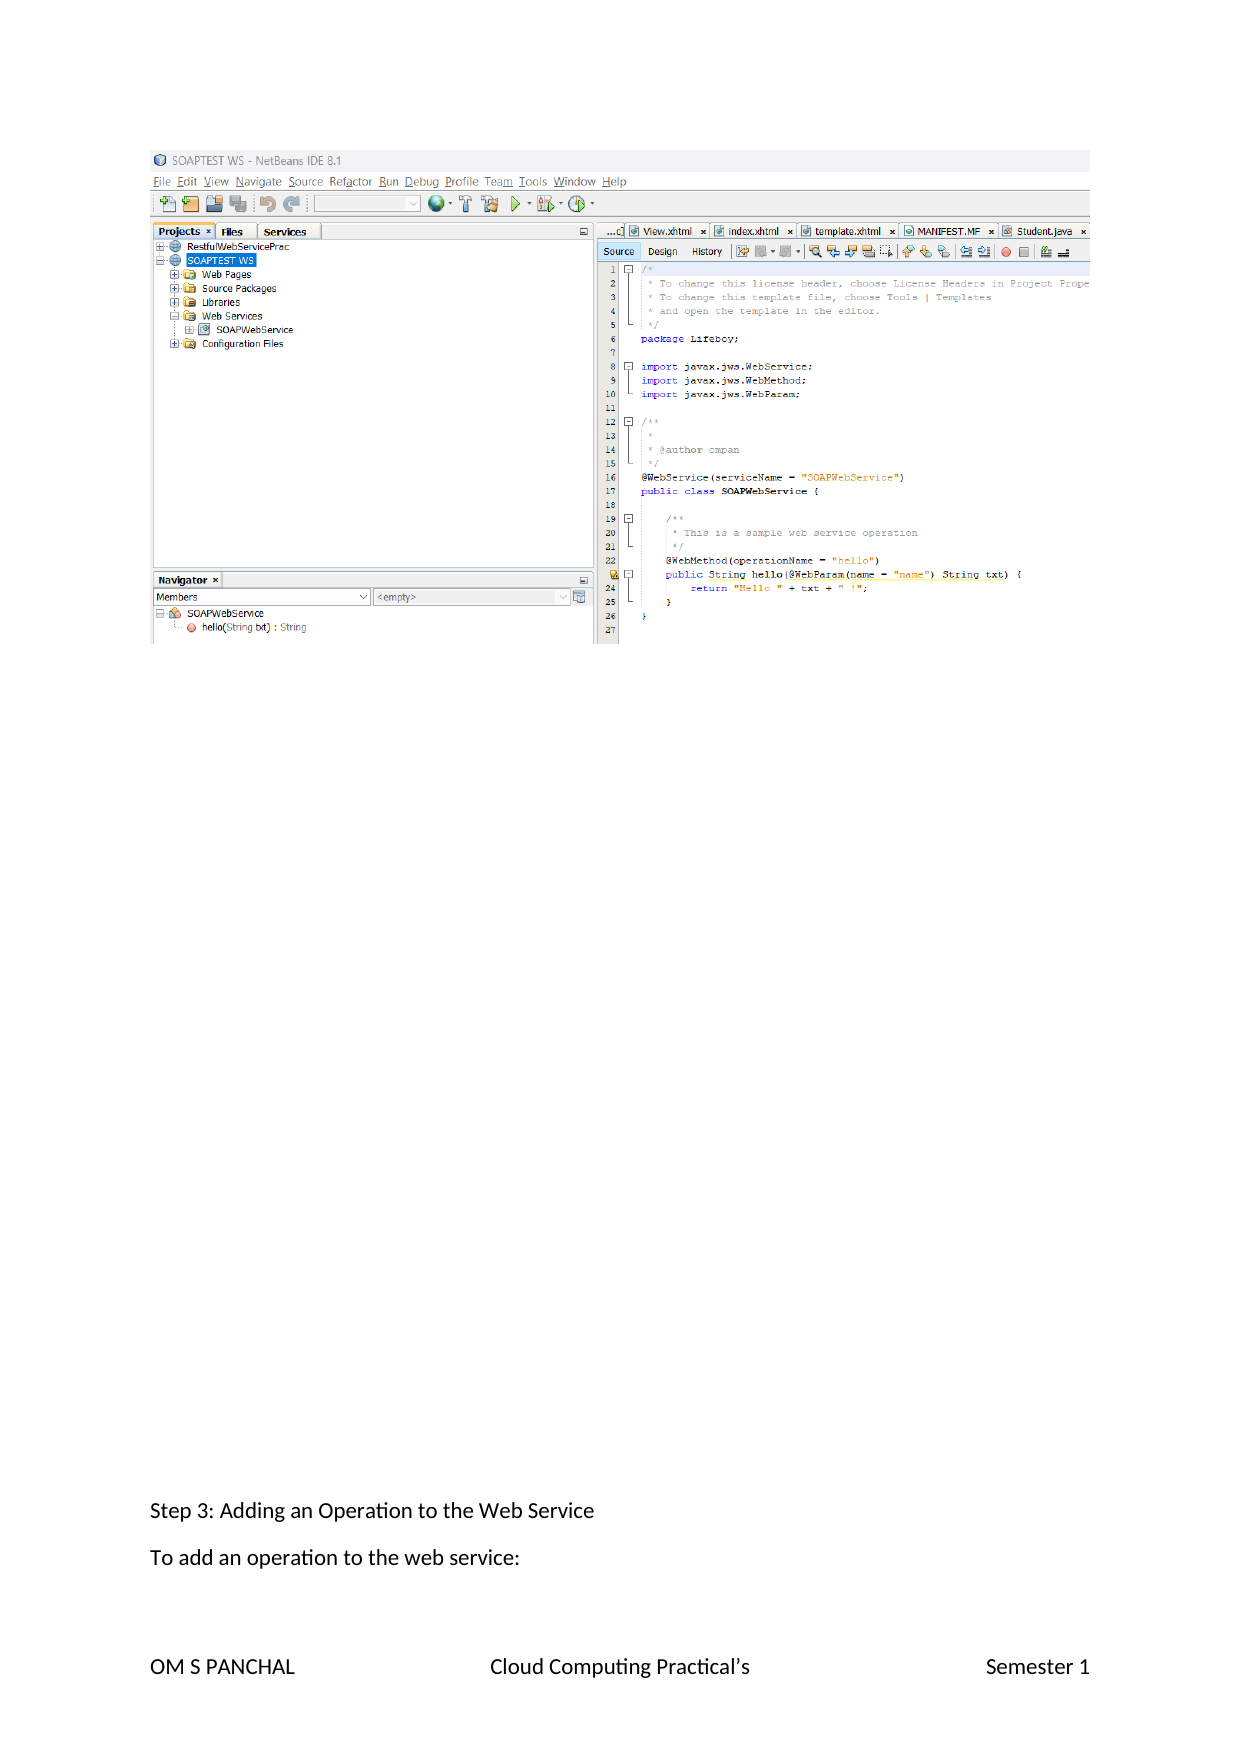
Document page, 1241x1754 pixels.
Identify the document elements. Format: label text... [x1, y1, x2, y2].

text Step 3: Adding an Operation to the Web Service [150, 1496, 1090, 1524]
picture [150, 150, 1090, 644]
text To add an operation to the web service: [150, 1543, 1090, 1571]
